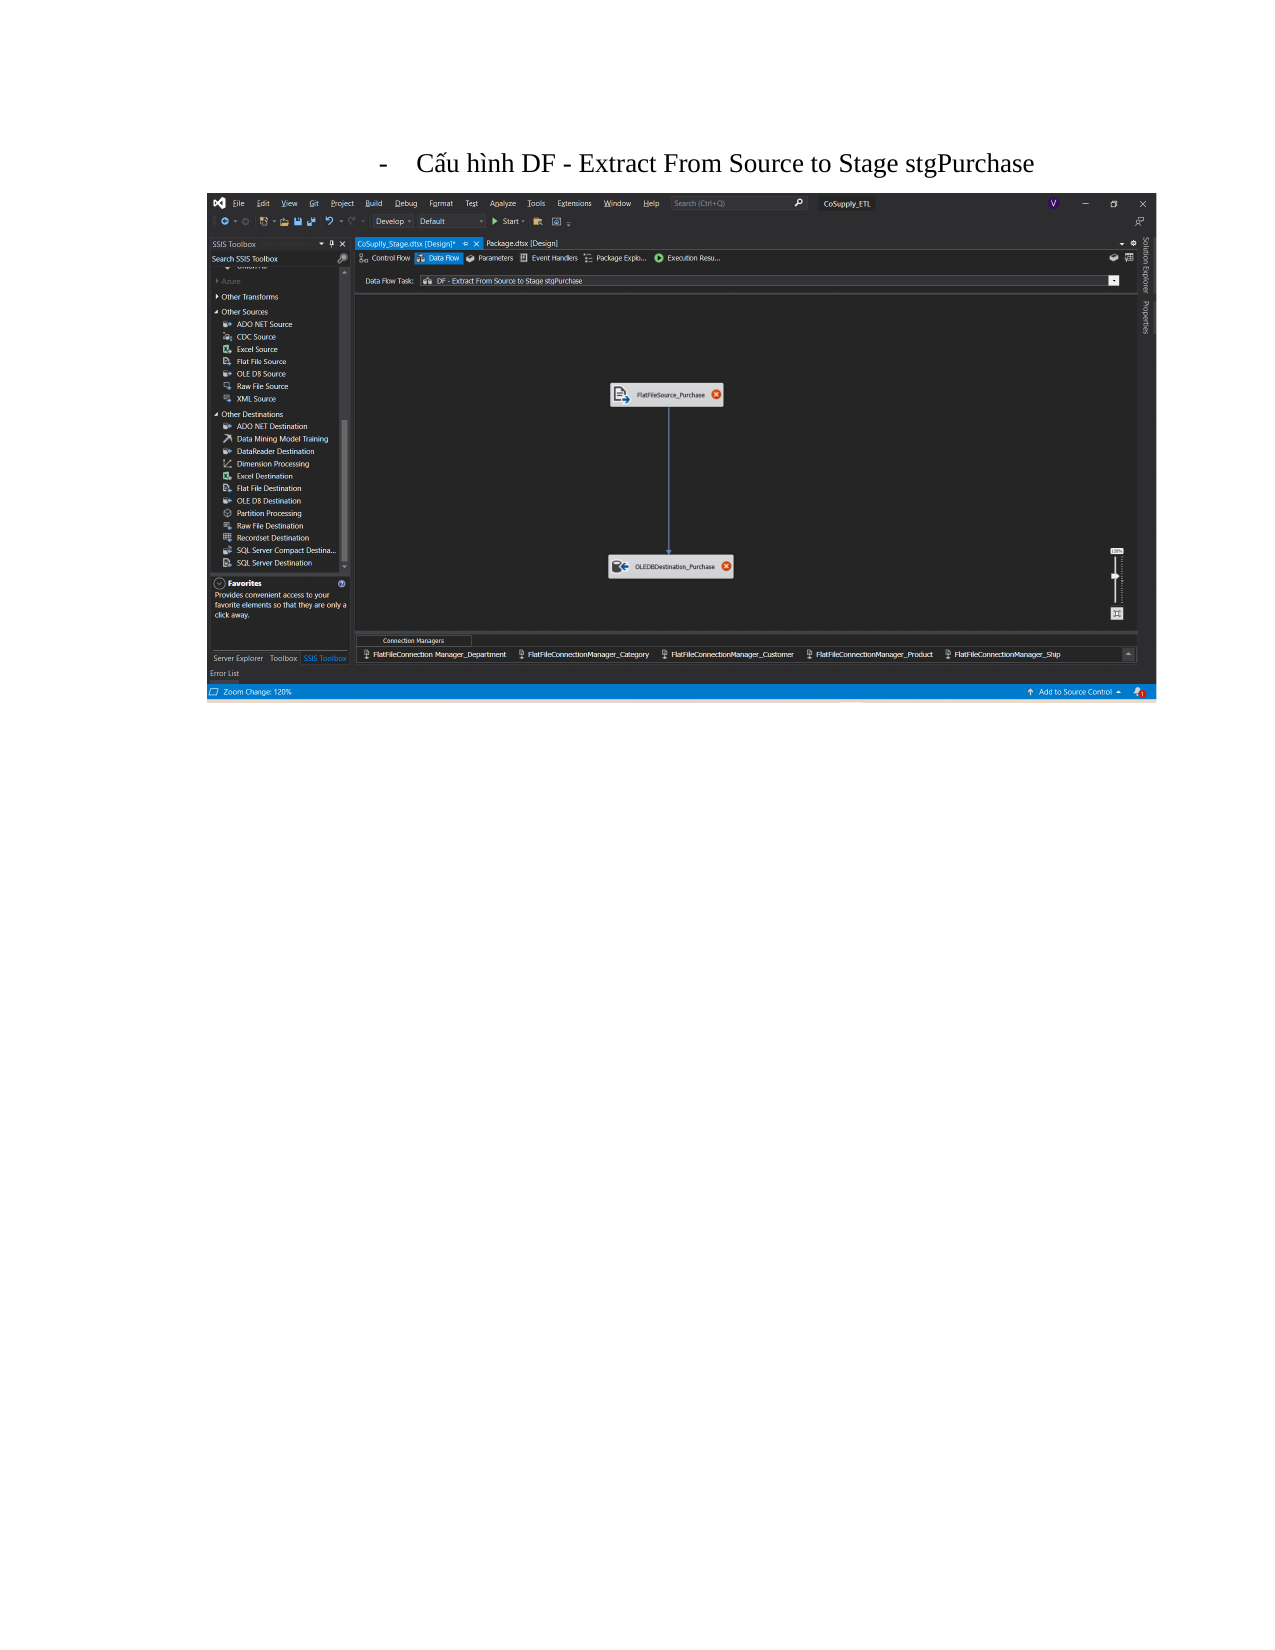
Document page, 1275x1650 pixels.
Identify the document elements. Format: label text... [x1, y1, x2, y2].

picture [207, 193, 1157, 703]
list Cấu hình DF - Extract From Source to Stage stgPurchase [378, 147, 1156, 178]
